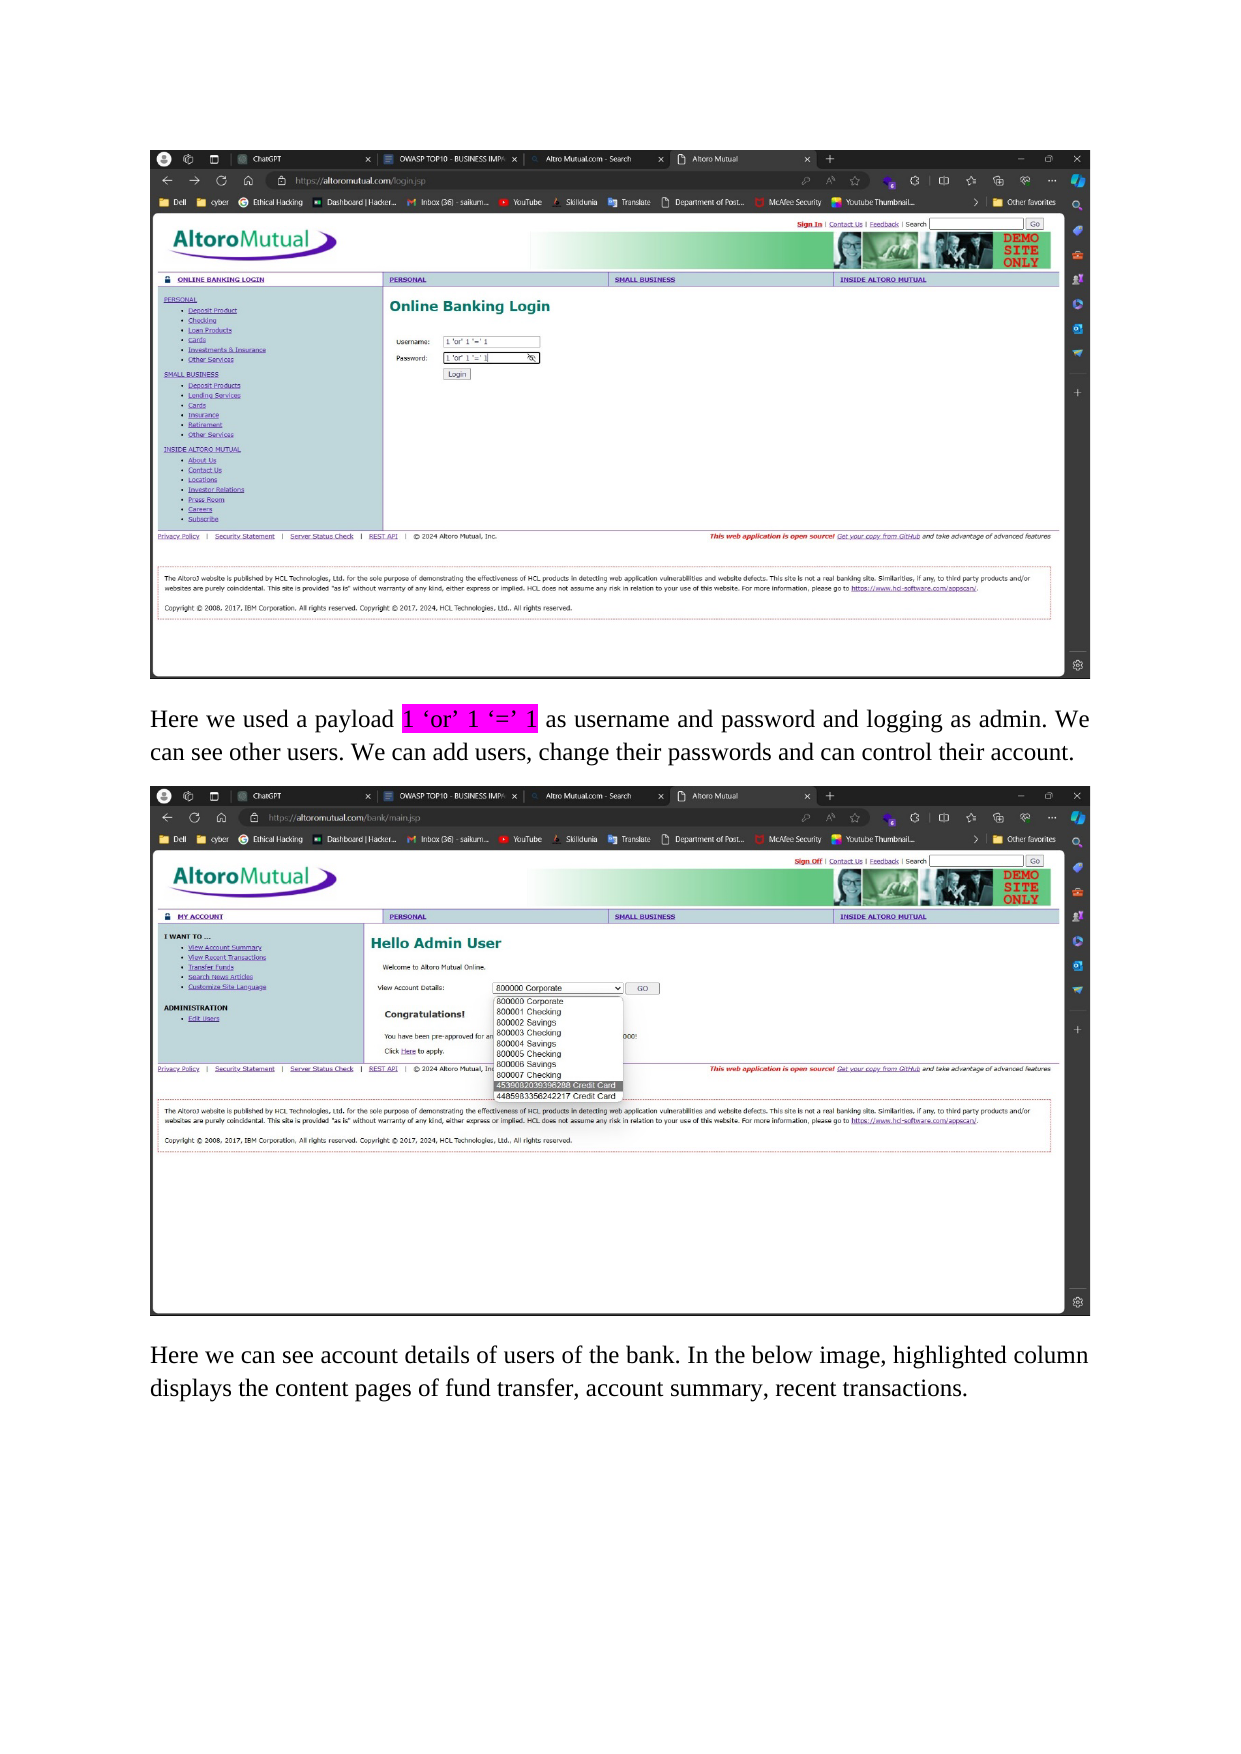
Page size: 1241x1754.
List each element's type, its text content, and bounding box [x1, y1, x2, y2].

text Here we used a payload 1 ‘or’ 1 ‘=’ 1 as username and password and logging as admin. We can see other users. We can add users, change their passwords and can control their account. [150, 704, 1090, 766]
text Here we can see account details of users of the bank. In the below image, highlighted column displays the content pages of fund transfer, account summary, recent transactions. [150, 1340, 1090, 1402]
picture [150, 786, 1091, 1316]
picture [150, 150, 1091, 679]
